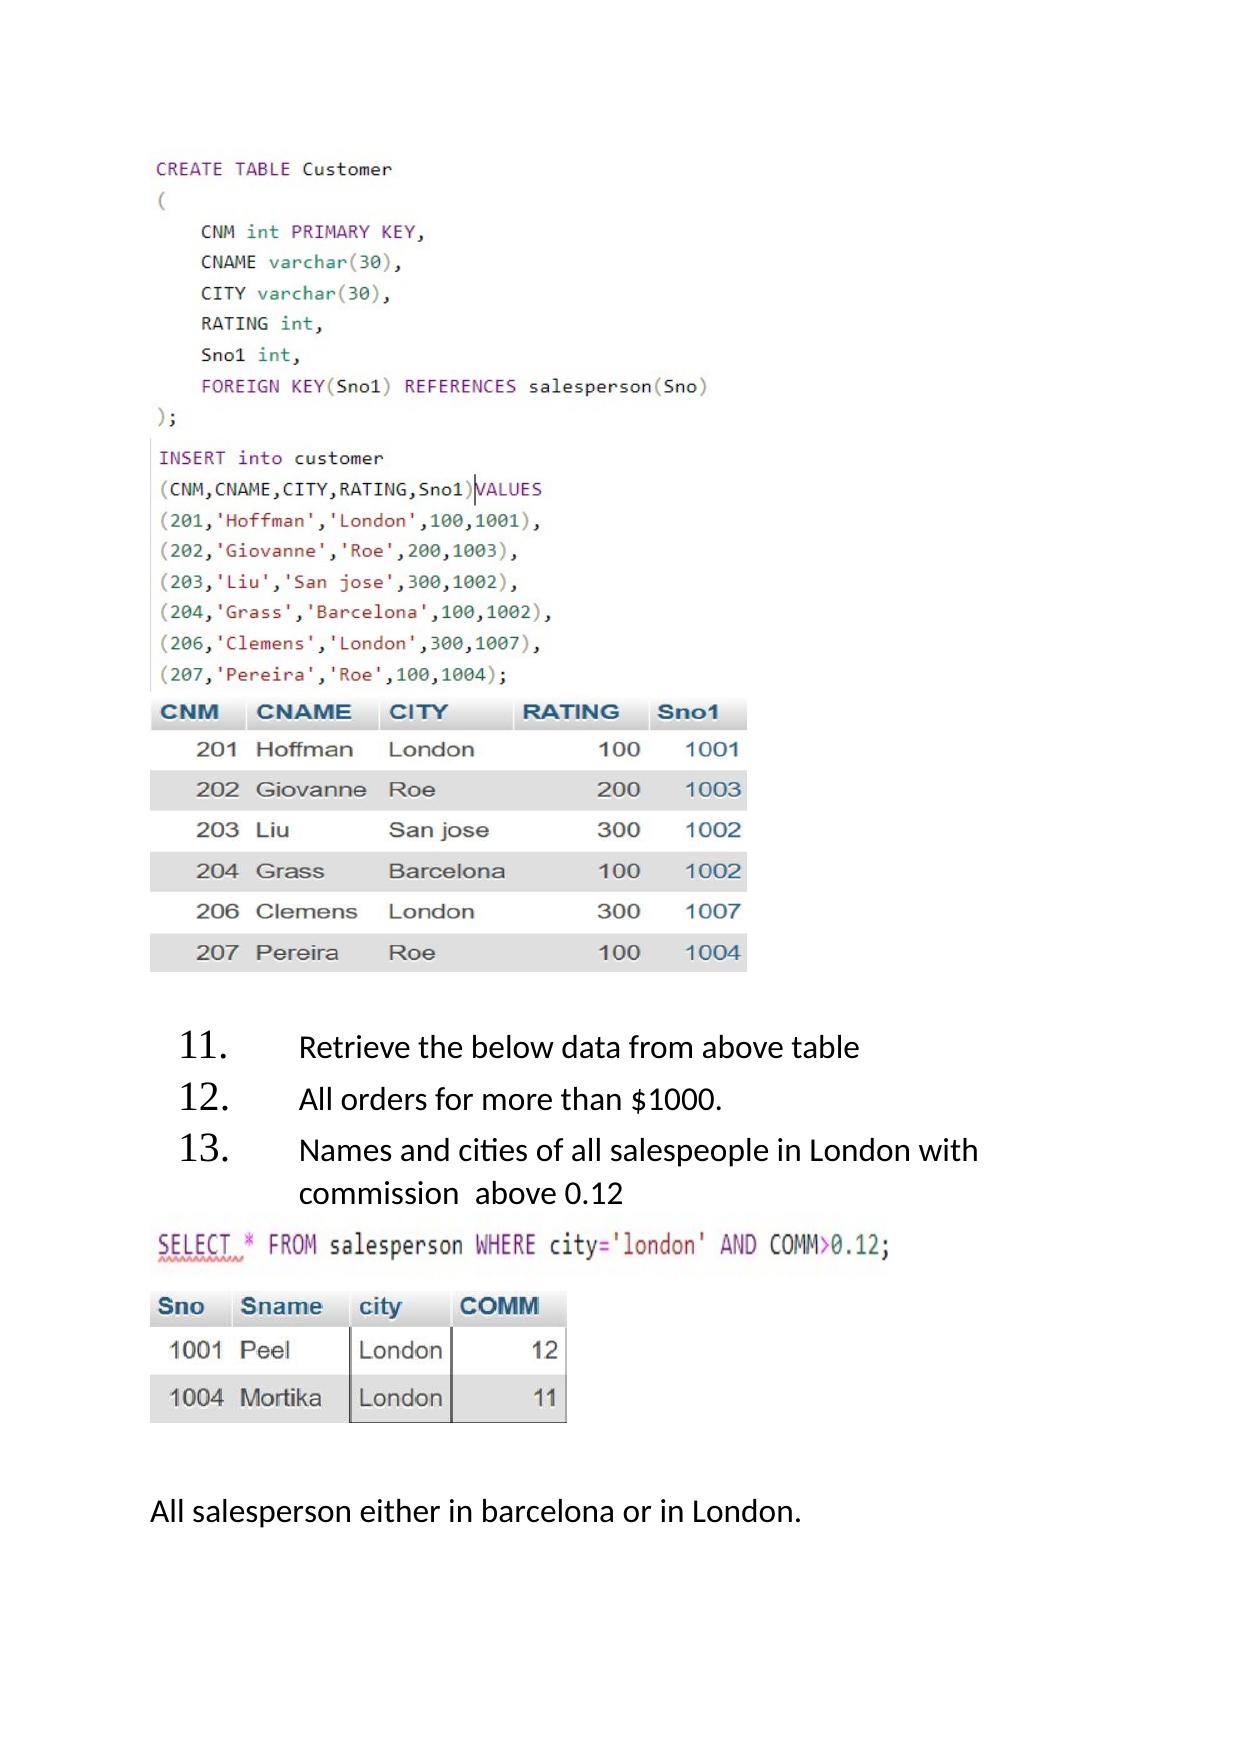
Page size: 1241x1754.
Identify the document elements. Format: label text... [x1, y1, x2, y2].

text All salesperson either in barcelona or in London. [150, 1491, 1025, 1531]
list Names and cities of all salespeople in London with commission above 0.12 [178, 1123, 1025, 1213]
picture [150, 149, 728, 434]
picture [150, 695, 747, 972]
picture [150, 1213, 907, 1423]
list Retrieve the below data from above table [178, 1019, 1025, 1067]
list All orders for more than $1000. [178, 1071, 1025, 1119]
picture [150, 438, 581, 692]
